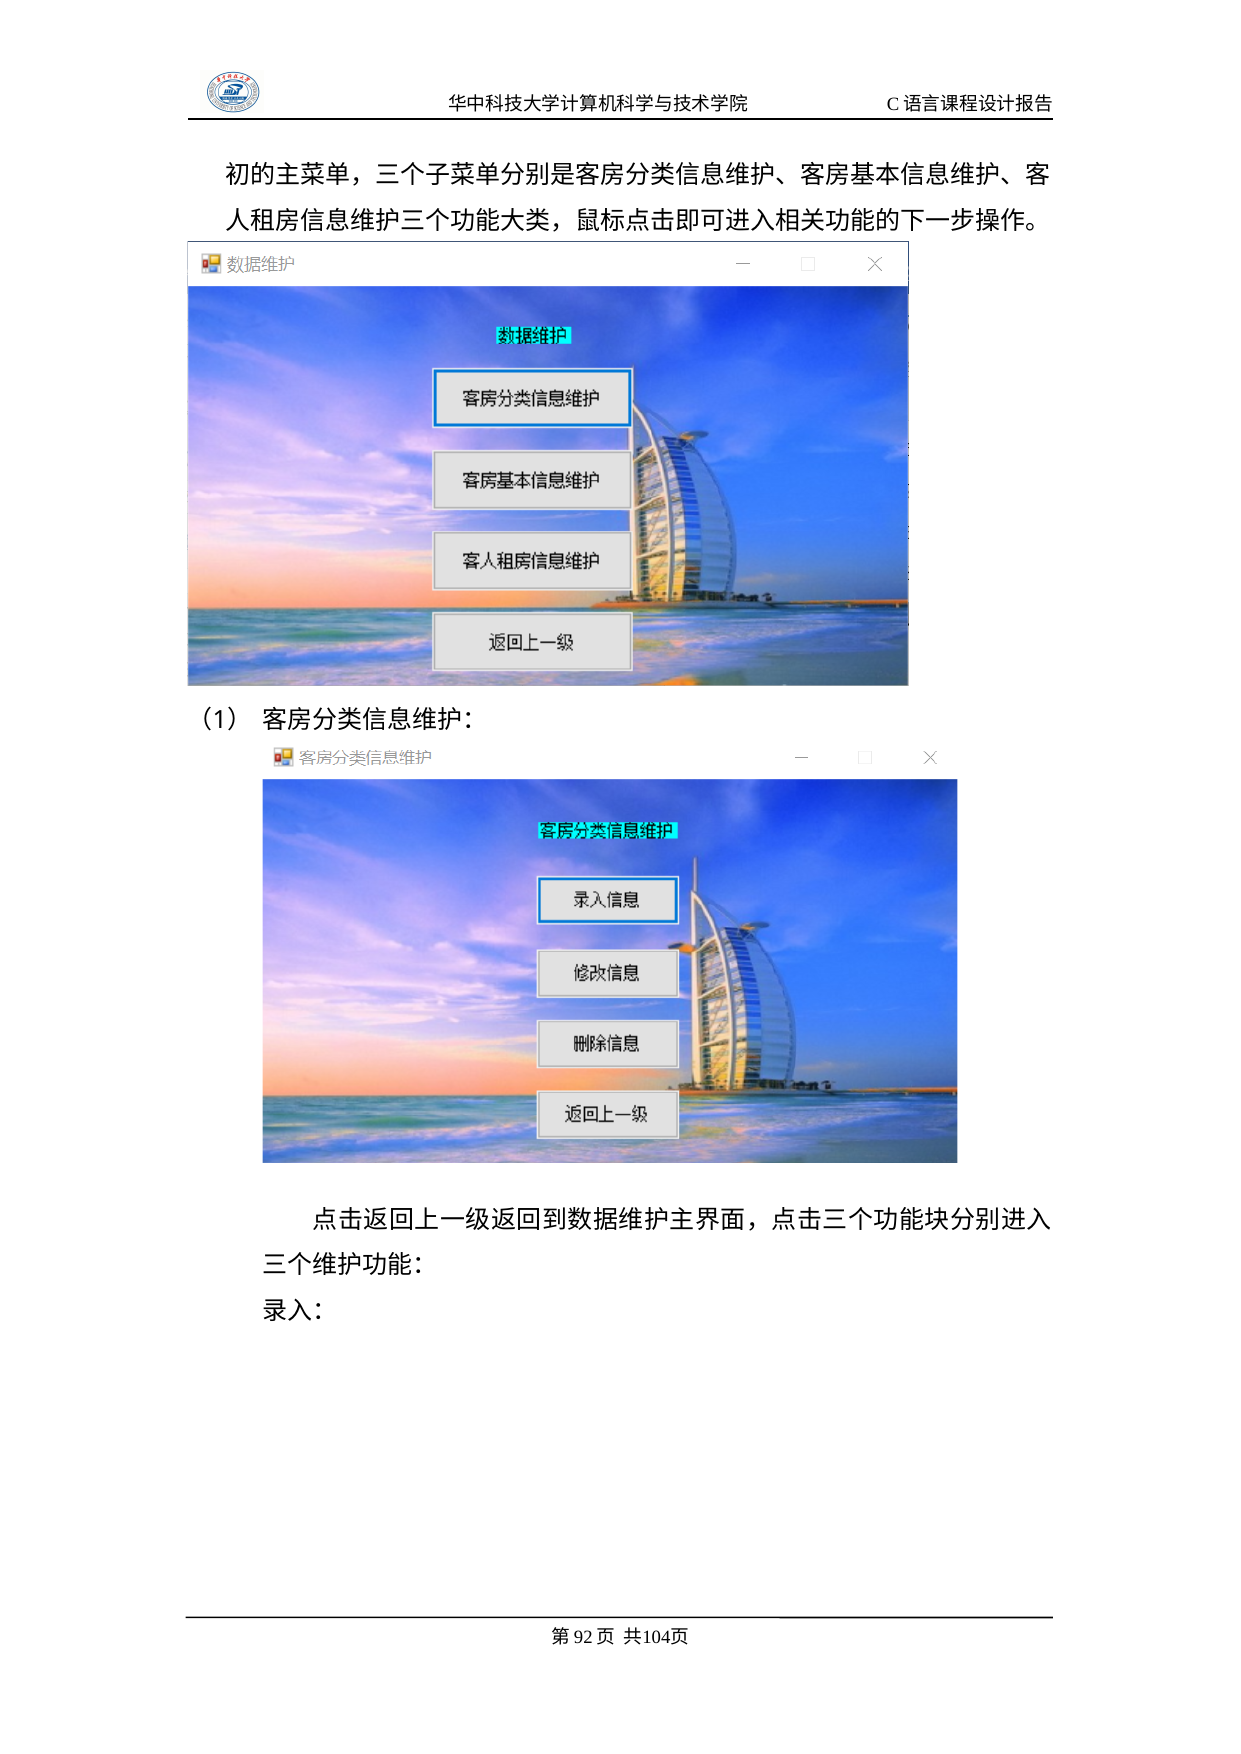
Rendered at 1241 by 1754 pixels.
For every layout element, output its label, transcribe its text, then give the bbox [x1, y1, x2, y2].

picture [187, 241, 909, 686]
picture [200, 70, 264, 113]
list 客房分类信息维护： [187, 695, 1053, 741]
picture [262, 740, 958, 1163]
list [225, 150, 1053, 241]
list 点击返回上一级返回到数据维护主界面，点击三个功能块分别进入三个维护功能： [262, 1195, 1053, 1286]
list 录入： [262, 1286, 1053, 1331]
